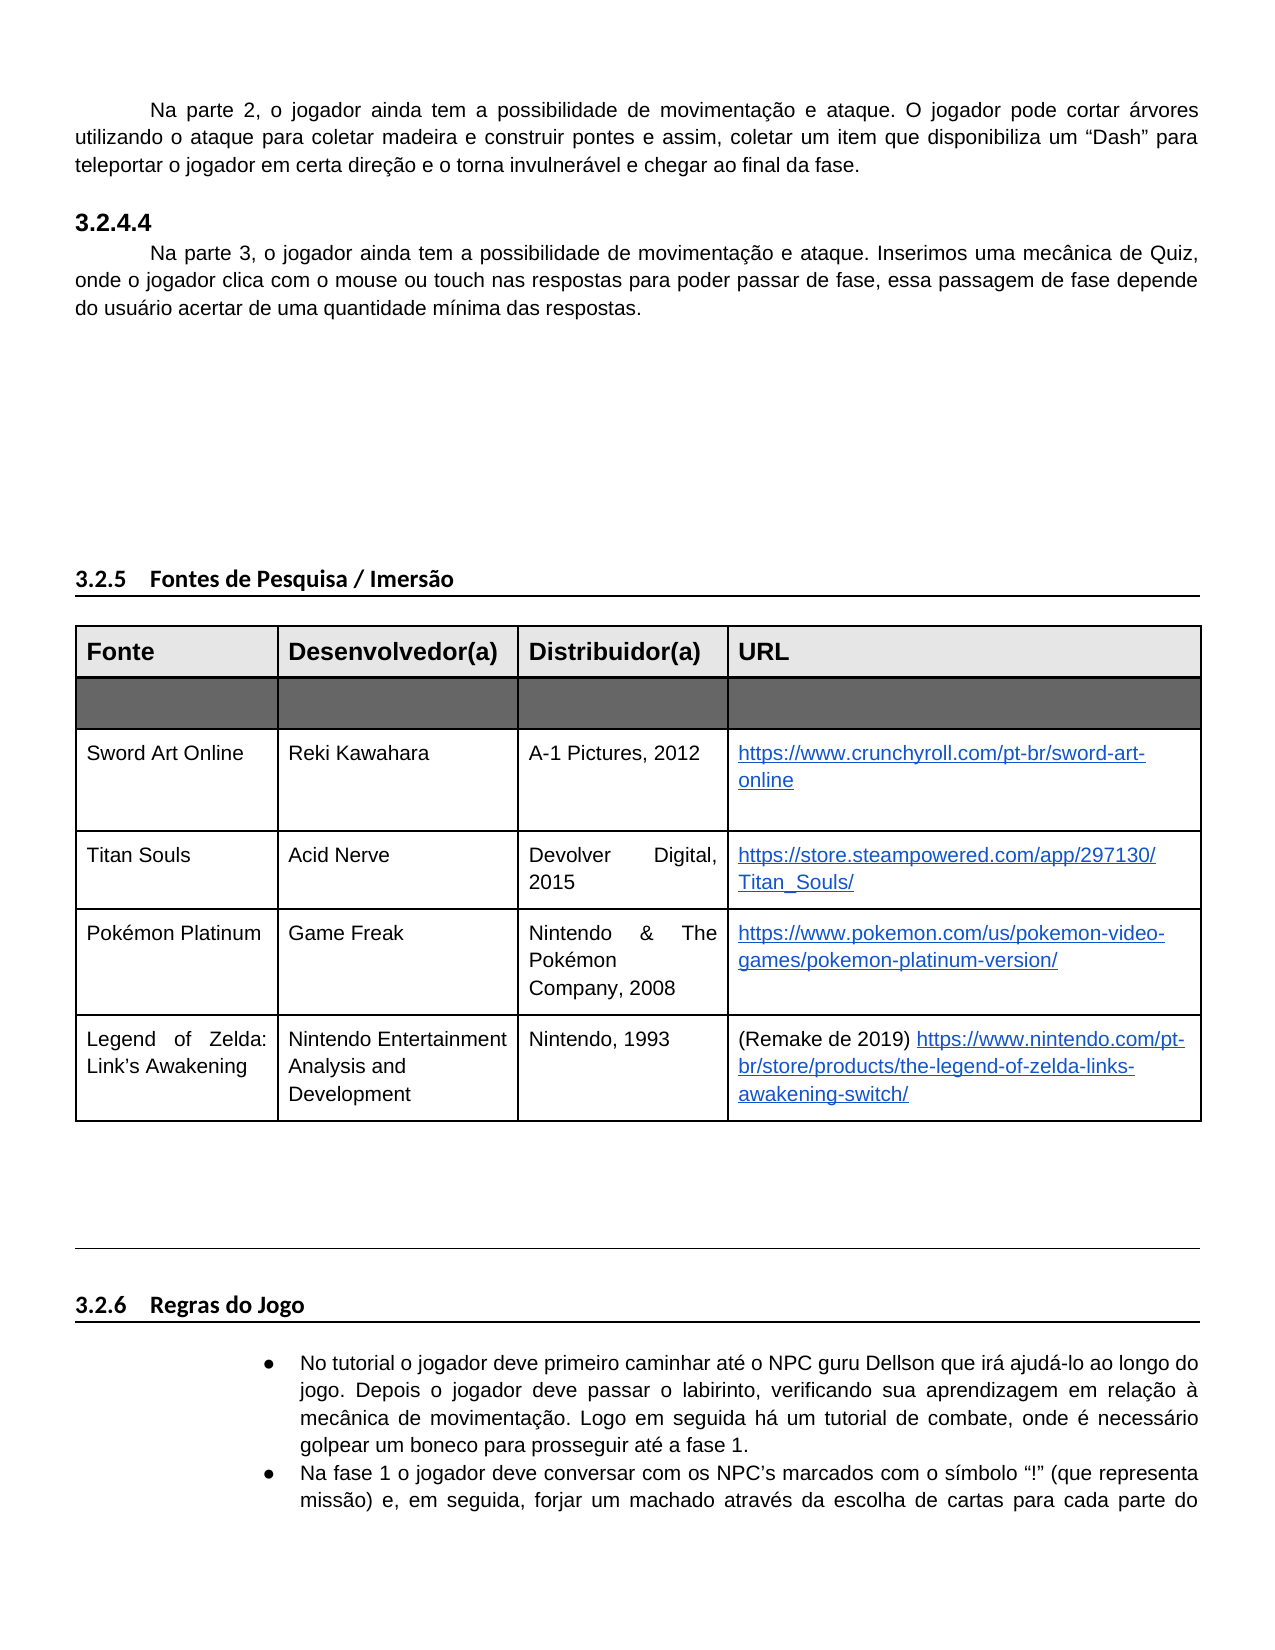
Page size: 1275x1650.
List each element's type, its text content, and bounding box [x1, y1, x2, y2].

table_cell Reki Kawahara [279, 730, 517, 830]
table_cell Game Freak [279, 910, 517, 1014]
table_cell https://www.pokemon.com/us/pokemon-video-games/pokemon-platinum-version/ [729, 910, 1200, 1014]
table_cell [77, 679, 277, 728]
table_cell Devolver Digital, 2015 [519, 832, 727, 908]
text Na parte 2, o jogador ainda tem a possibilidade de movimentação e ataque. O jogador pode cortar árvores utilizando o ataque para coletar madeira e construir pontes e assim, coletar um item que disponibiliza um “Dash” para teleportar o jogador em certa direção e o torna invulnerável e chegar ao final da fase. [75, 98, 1200, 177]
table_cell Nintendo & The Pokémon Company, 2008 [519, 910, 727, 1014]
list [262, 1461, 1200, 1512]
table_cell https://www.crunchyroll.com/pt-br/sword-art-online [729, 730, 1200, 830]
table_cell A-1 Pictures, 2012 [519, 730, 727, 830]
table_cell [519, 679, 727, 728]
table_cell Titan Souls [77, 832, 277, 908]
table_cell https://store.steampowered.com/app/297130/Titan_Souls/ [729, 832, 1200, 908]
table_header Desenvolvedor(a) [279, 627, 517, 676]
table_cell [279, 679, 517, 728]
subtitle Fontes de Pesquisa / Imersão [75, 563, 1200, 595]
text 3.2.4.4 [75, 208, 1200, 236]
table_header Distribuidor(a) [519, 627, 727, 676]
list No tutorial o jogador deve primeiro caminhar até o NPC guru Dellson que irá ajudá-lo ao longo do jogo. Depois o jogador deve passar o labirinto, verificando sua aprendizagem em relação à mecânica de movimentação. Logo em seguida há um tutorial de combate, onde é necessário golpear um boneco para prosseguir até a fase 1. [262, 1351, 1200, 1457]
table_cell Sword Art Online [77, 730, 277, 830]
table_cell Pokémon Platinum [77, 910, 277, 1014]
table_header Fonte [77, 627, 277, 676]
table_cell Legend of Zelda: Link’s Awakening [77, 1016, 277, 1120]
table_cell Nintendo Entertainment Analysis and Development [279, 1016, 517, 1120]
text Na parte 3, o jogador ainda tem a possibilidade de movimentação e ataque. Inserimos uma mecânica de Quiz, onde o jogador clica com o mouse ou touch nas respostas para poder passar de fase, essa passagem de fase depende do usuário acertar de uma quantidade mínima das respostas. [75, 241, 1200, 320]
table_header URL [729, 627, 1200, 676]
table_cell Acid Nerve [279, 832, 517, 908]
table_cell (Remake de 2019) https://www.nintendo.com/pt-br/store/products/the-legend-of-zelda-links-awakening-switch/ [729, 1016, 1200, 1120]
table_cell [729, 679, 1200, 728]
subtitle Regras do Jogo [75, 1289, 1200, 1321]
table_cell Nintendo, 1993 [519, 1016, 727, 1120]
